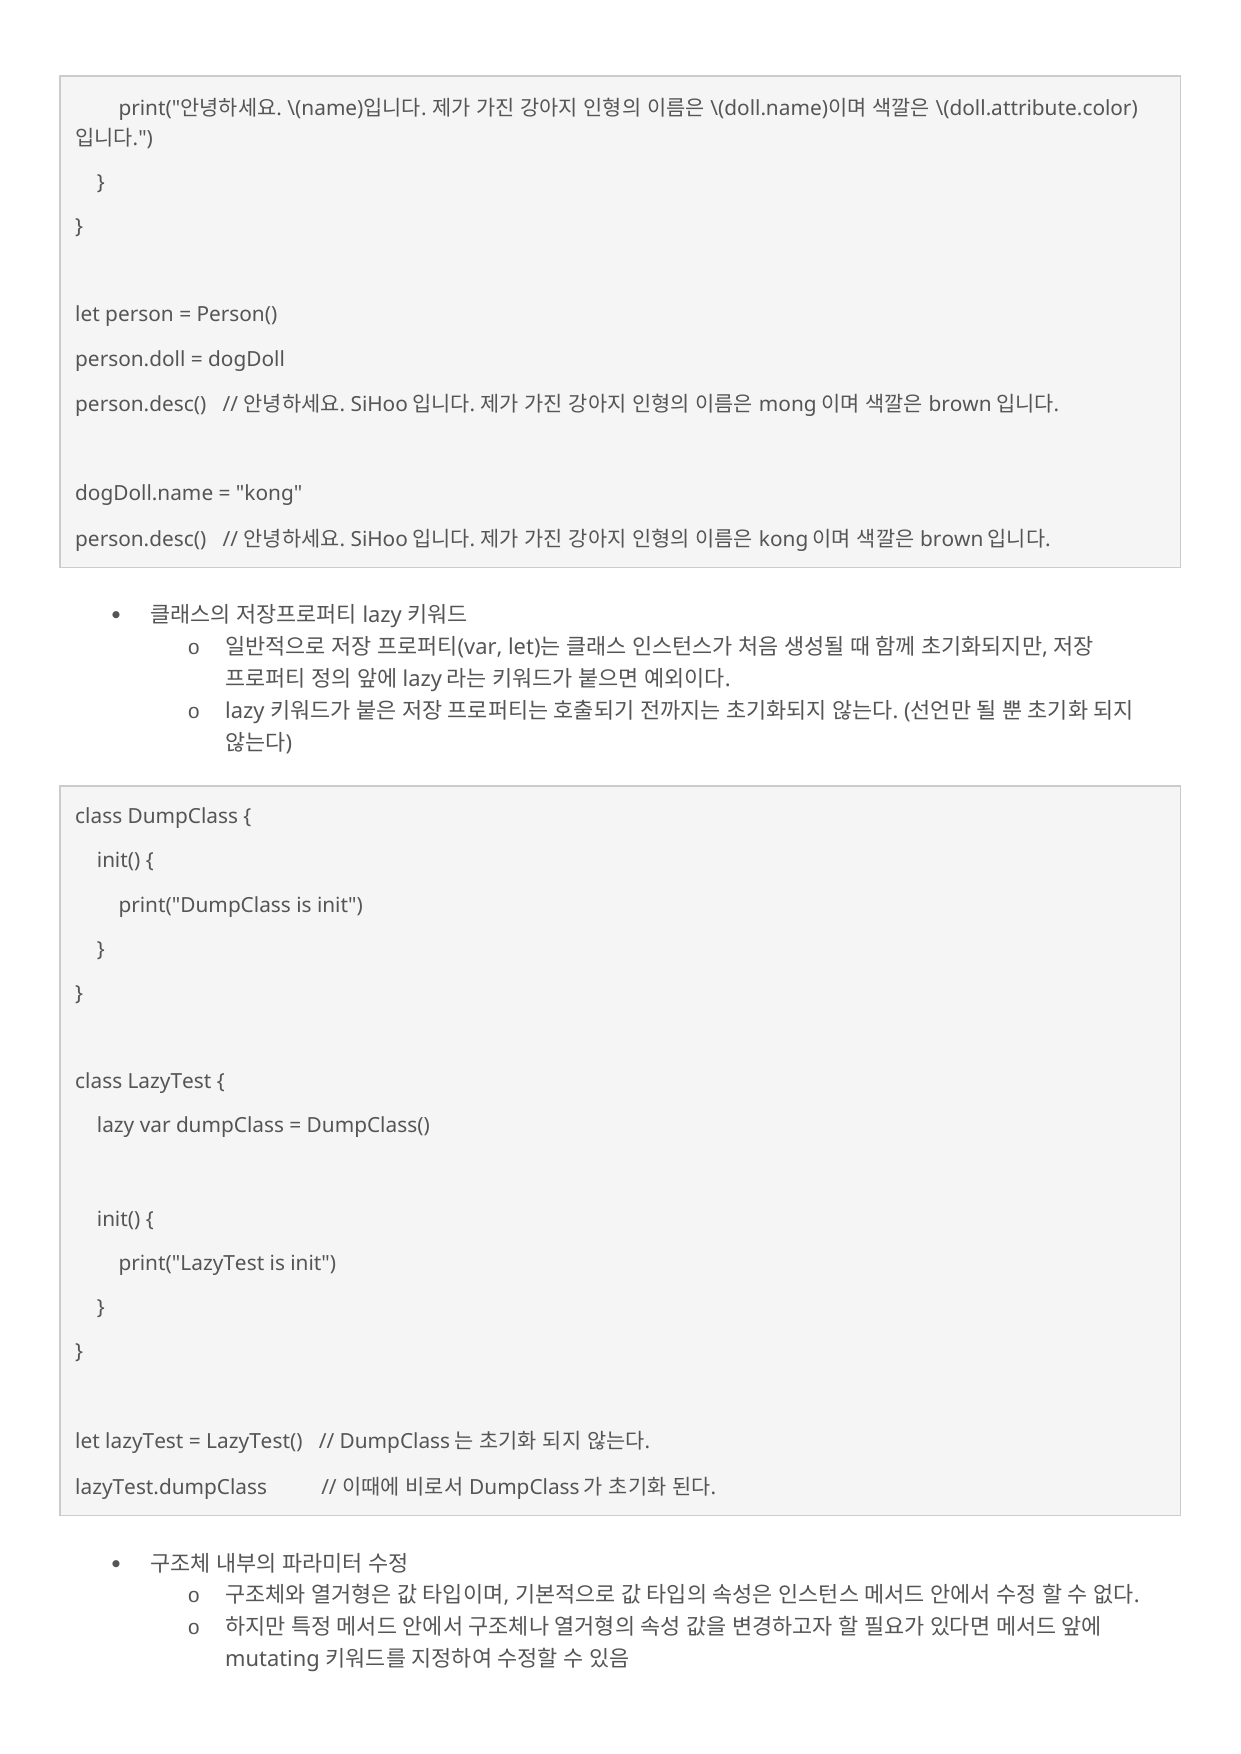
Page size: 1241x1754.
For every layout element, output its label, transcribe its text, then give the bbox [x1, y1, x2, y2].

text let person = Person() [61, 283, 1180, 327]
text class LazyTest { [61, 1050, 1180, 1094]
text person.doll = dogDoll [61, 327, 1180, 372]
text lazy var dumpClass = DumpClass() [61, 1094, 1180, 1138]
text } [61, 1320, 1180, 1364]
text } [61, 962, 1180, 1006]
list 일반적으로 저장 프로퍼티(var, let)는 클래스 인스턴스가 처음 생성될 때 함께 초기화되지만, 저장 프로퍼티 정의 앞에 lazy라는 키워드가 붙으면 예외이다. [187, 629, 1165, 693]
text } [61, 151, 1180, 195]
text print("LazyTest is init") [61, 1232, 1180, 1276]
text dogDoll.name = "kong" [61, 462, 1180, 506]
text } [61, 195, 1180, 239]
text let lazyTest = LazyTest() // DumpClass는 초기화 되지 않는다. [61, 1408, 1180, 1454]
text init() { [61, 829, 1180, 873]
text class DumpClass { [61, 787, 1180, 829]
text } [61, 1276, 1180, 1320]
text } [61, 918, 1180, 962]
list 클래스의 저장프로퍼티 lazy 키워드 [112, 597, 1165, 629]
text lazyTest.dumpClass // 이때에 비로서 DumpClass가 초기화 된다. [61, 1454, 1180, 1515]
list 하지만 특정 메서드 안에서 구조체나 열거형의 속성 값을 변경하고자 할 필요가 있다면 메서드 앞에 mutating 키워드를 지정하여 수정할 수 있음 [187, 1609, 1165, 1673]
text person.desc() // 안녕하세요. SiHoo입니다. 제가 가진 강아지 인형의 이름은 kong이며 색깔은 brown입니다. [61, 506, 1180, 567]
text init() { [61, 1188, 1180, 1232]
list 구조체 내부의 파라미터 수정 [112, 1546, 1165, 1577]
text print("DumpClass is init") [61, 873, 1180, 918]
list lazy 키워드가 붙은 저장 프로퍼티는 호출되기 전까지는 초기화되지 않는다. (선언만 될 뿐 초기화 되지 않는다) [187, 693, 1165, 756]
text print("안녕하세요. \(name)입니다. 제가 가진 강아지 인형의 이름은 \(doll.name)이며 색깔은 \(doll.attribute.color)입니다.") [61, 77, 1180, 151]
text person.desc() // 안녕하세요. SiHoo입니다. 제가 가진 강아지 인형의 이름은 mong이며 색깔은 brown입니다. [61, 372, 1180, 417]
list 구조체와 열거형은 값 타입이며, 기본적으로 값 타입의 속성은 인스턴스 메서드 안에서 수정 할 수 없다. [187, 1577, 1165, 1609]
